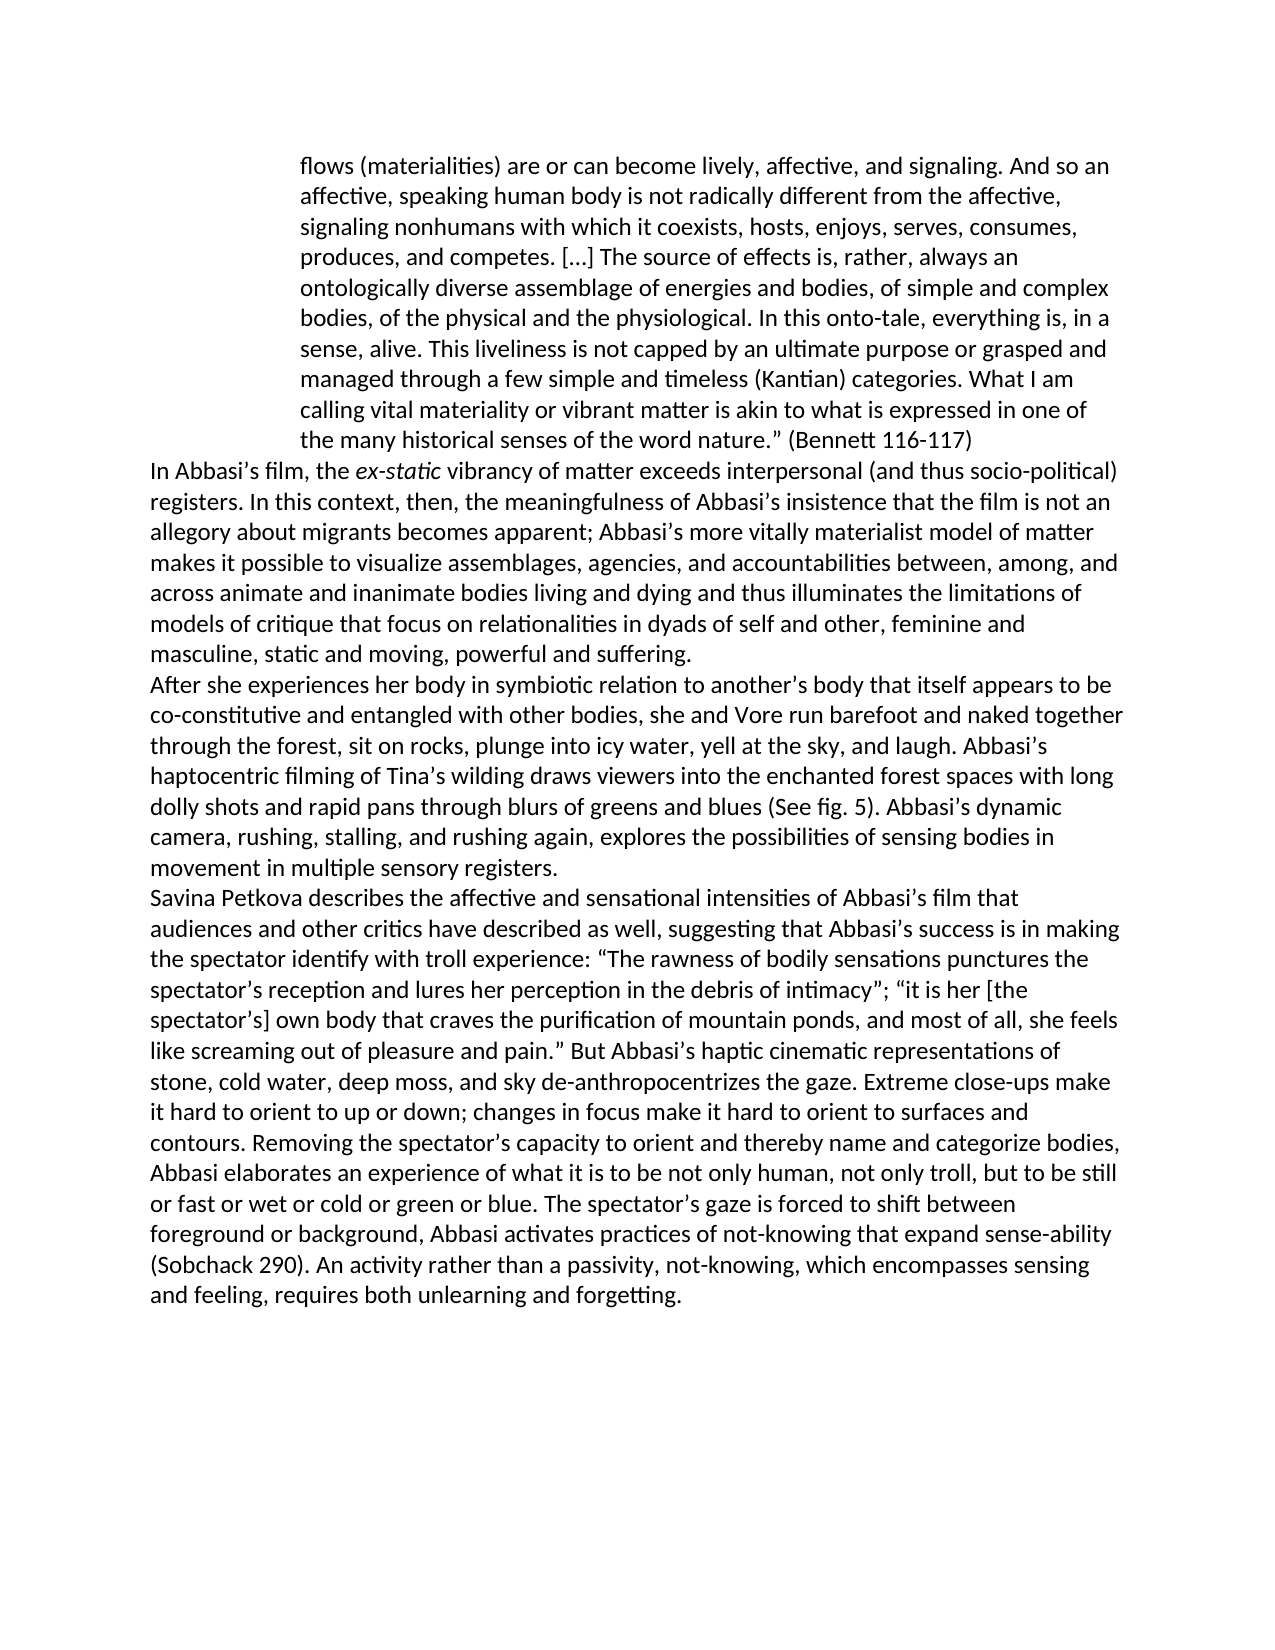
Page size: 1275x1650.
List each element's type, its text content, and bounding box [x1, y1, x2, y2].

text In Abbasi’s film, the ex-static vibrancy of matter exceeds interpersonal (and thus socio-political) registers. In this context, then, the meaningfulness of Abbasi’s insistence that the film is not an allegory about migrants becomes apparent; Abbasi’s more vitally materialist model of matter makes it possible to visualize assemblages, agencies, and accountabilities between, among, and across animate and inanimate bodies living and dying and thus illuminates the limitations of models of critique that focus on relationalities in dyads of self and other, feminine and masculine, static and moving, powerful and suffering. [150, 455, 1125, 669]
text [300, 150, 1125, 455]
text Savina Petkova describes the affective and sensational intensities of Abbasi’s film that audiences and other critics have described as well, suggesting that Abbasi’s success is in making the spectator identify with troll experience: “The rawness of bodily sensations punctures the spectator’s reception and lures her perception in the debris of intimacy”; “it is her [the spectator’s] own body that craves the purification of mountain ponds, and most of all, she feels like screaming out of pleasure and pain.” But Abbasi’s haptic cinematic representations of stone, cold water, deep moss, and sky de-anthropocentrizes the gaze. Extreme close-ups make it hard to orient to up or down; changes in focus make it hard to orient to surfaces and contours. Removing the spectator’s capacity to orient and thereby name and categorize bodies, Abbasi elaborates an experience of what it is to be not only human, not only troll, but to be still or fast or wet or cold or green or blue. The spectator’s gaze is forced to shift between foreground or background, Abbasi activates practices of not-knowing that expand sense-ability (Sobchack 290). An activity rather than a passivity, not-knowing, which encompasses sensing and feeling, requires both unlearning and forgetting. [150, 882, 1125, 1310]
text After she experiences her body in symbiotic relation to another’s body that itself appears to be co-constitutive and entangled with other bodies, she and Vore run barefoot and naked together through the forest, sit on rocks, plunge into icy water, yell at the sky, and laugh. Abbasi’s haptocentric filming of Tina’s wilding draws viewers into the enchanted forest spaces with long dolly shots and rapid pans through blurs of greens and blues (See fig. 5). Abbasi’s dynamic camera, rushing, stalling, and rushing again, explores the possibilities of sensing bodies in movement in multiple sensory registers. [150, 669, 1125, 882]
